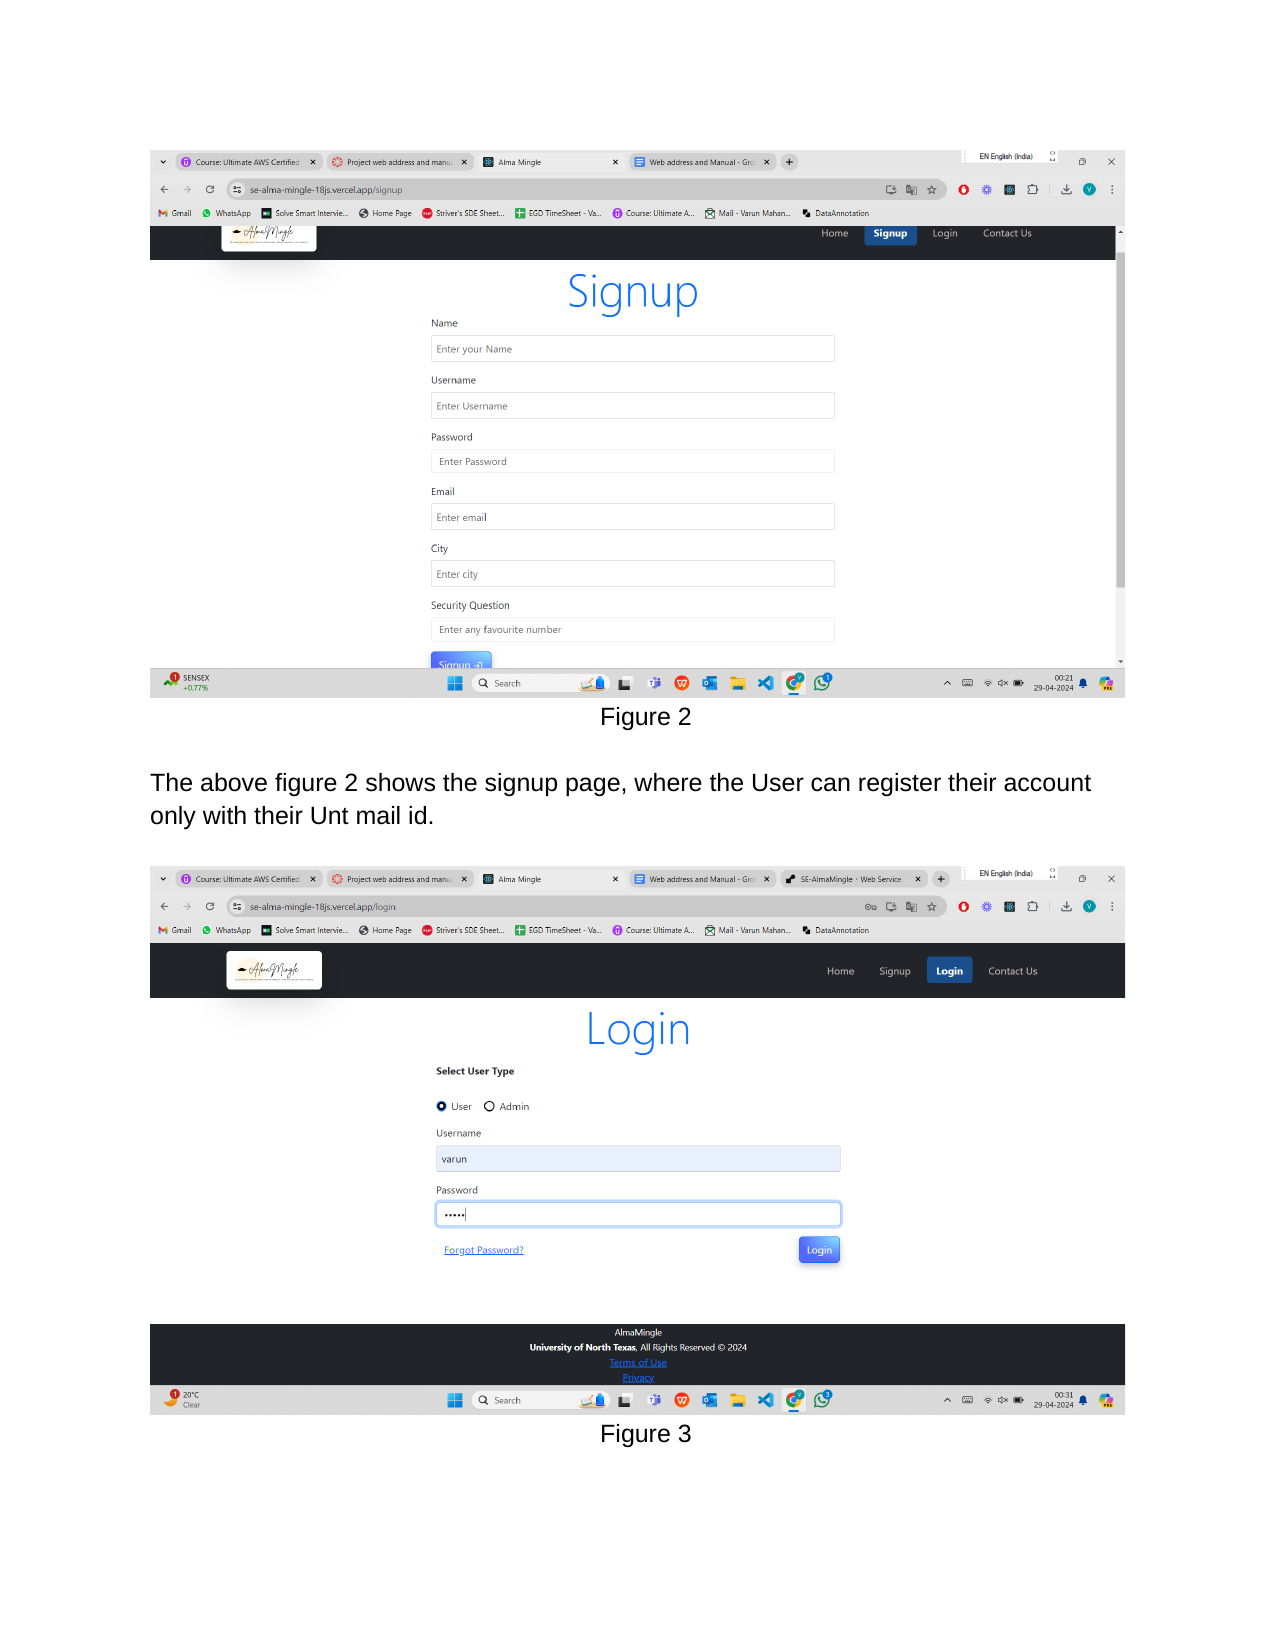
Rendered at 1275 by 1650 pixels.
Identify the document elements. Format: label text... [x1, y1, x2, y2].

picture [150, 866, 1125, 1415]
picture [150, 150, 1125, 698]
text Figure 2 [600, 702, 1125, 731]
text Figure 3 [600, 1419, 1125, 1447]
text The above figure 2 shows the signup page, where the User can register their account only with their Unt mail id. [150, 768, 1125, 829]
